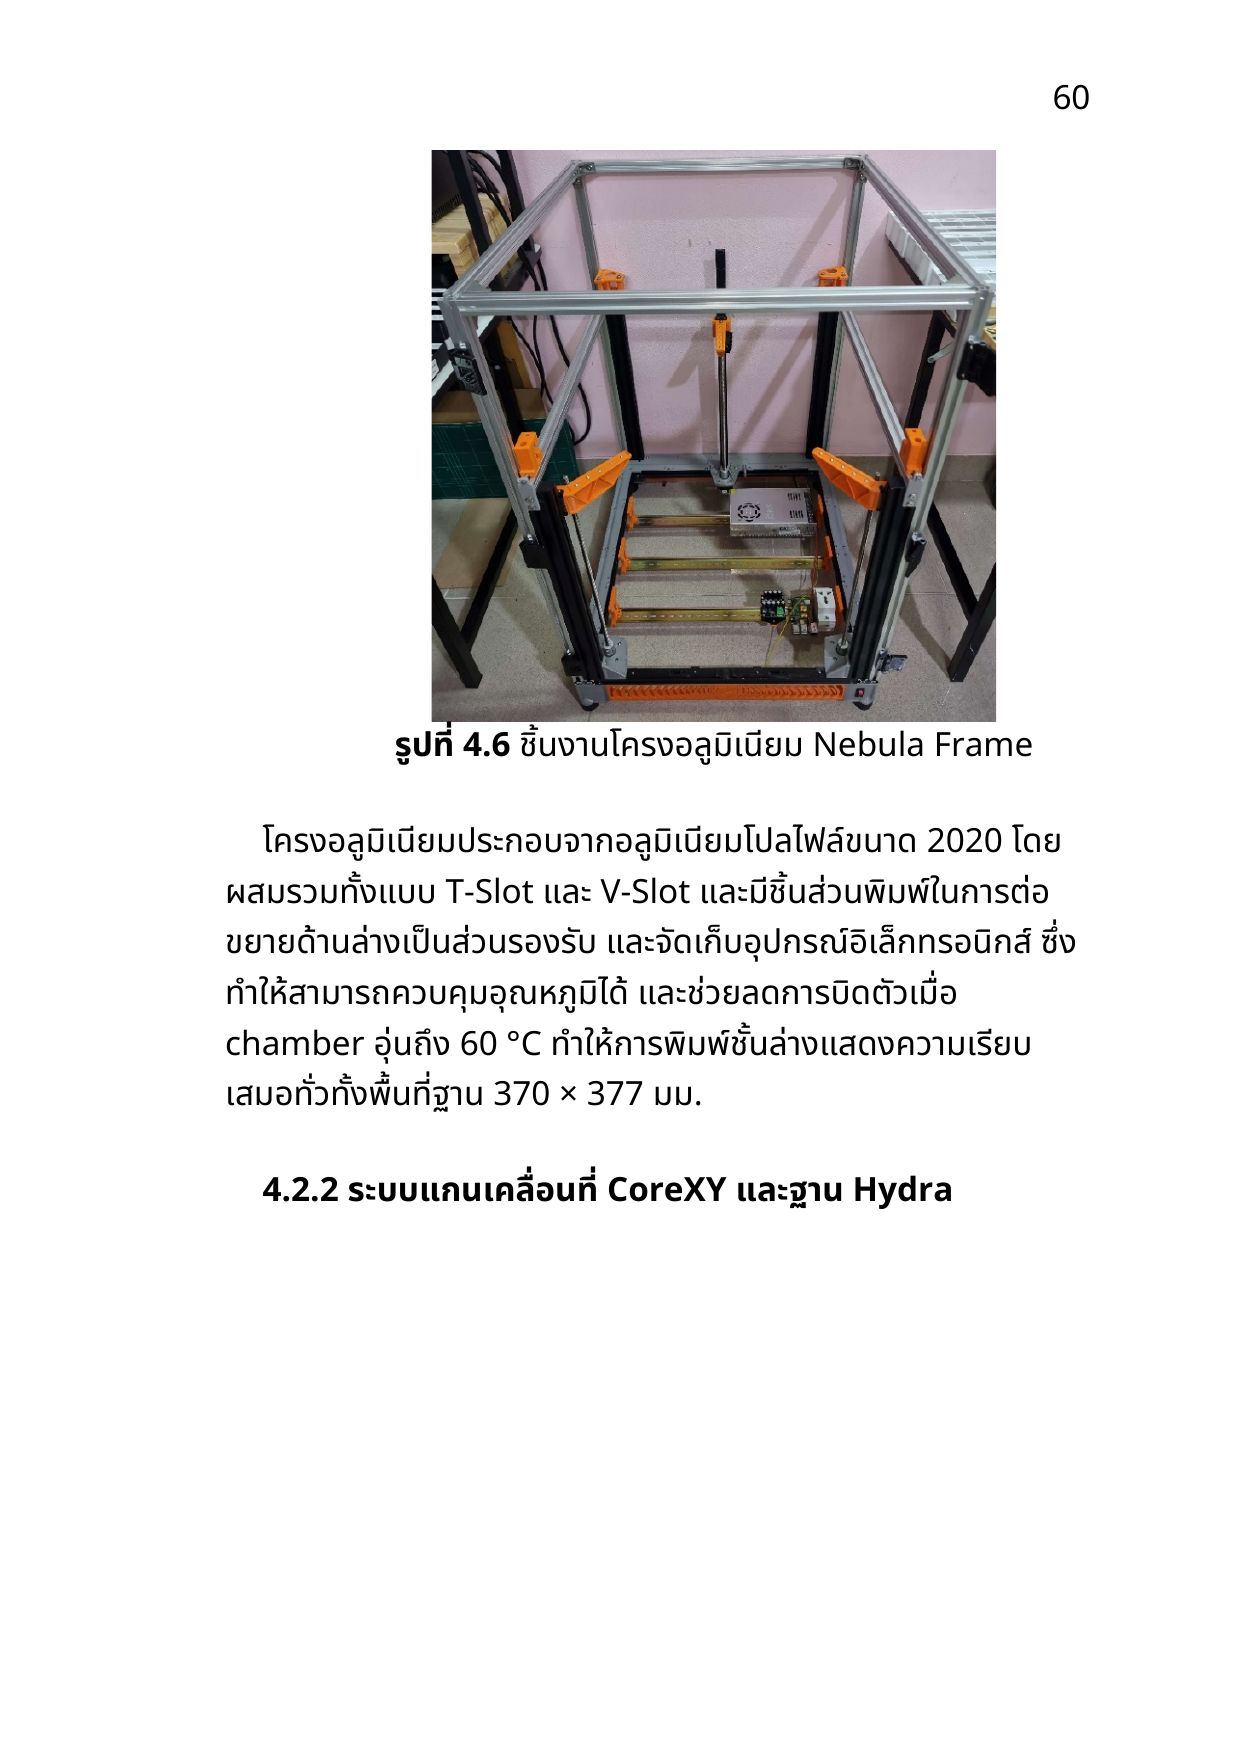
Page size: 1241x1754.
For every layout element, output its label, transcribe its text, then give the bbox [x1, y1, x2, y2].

picture [431, 150, 997, 722]
text 4.2.2 ระบบแกนเคลื่อนที่ CoreXY และฐาน Hydra [225, 1166, 1090, 1217]
list รูปที่ 4.6 ชิ้นงานโครงอลูมิเนียม Nebula Frame [337, 721, 1090, 772]
text โครงอลูมิเนียมประกอบจากอลูมิเนียมโปลไฟล์ขนาด 2020 โดยผสมรวมทั้งแบบ T-Slot และ V-Slot และมีชิ้นส่วนพิมพ์ในการต่อขยายด้านล่างเป็นส่วนรองรับ และจัดเก็บอุปกรณ์อิเล็กทรอนิกส์ ซึ่งทำให้สามารถควบคุมอุณหภูมิได้ และช่วยลดการบิดตัวเมื่อ chamber อุ่นถึง 60 °C ทำให้การพิมพ์ชั้นล่างแสดงความเรียบเสมอทั่วทั้งพื้นที่ฐาน 370 × 377 มม. [225, 817, 1090, 1121]
